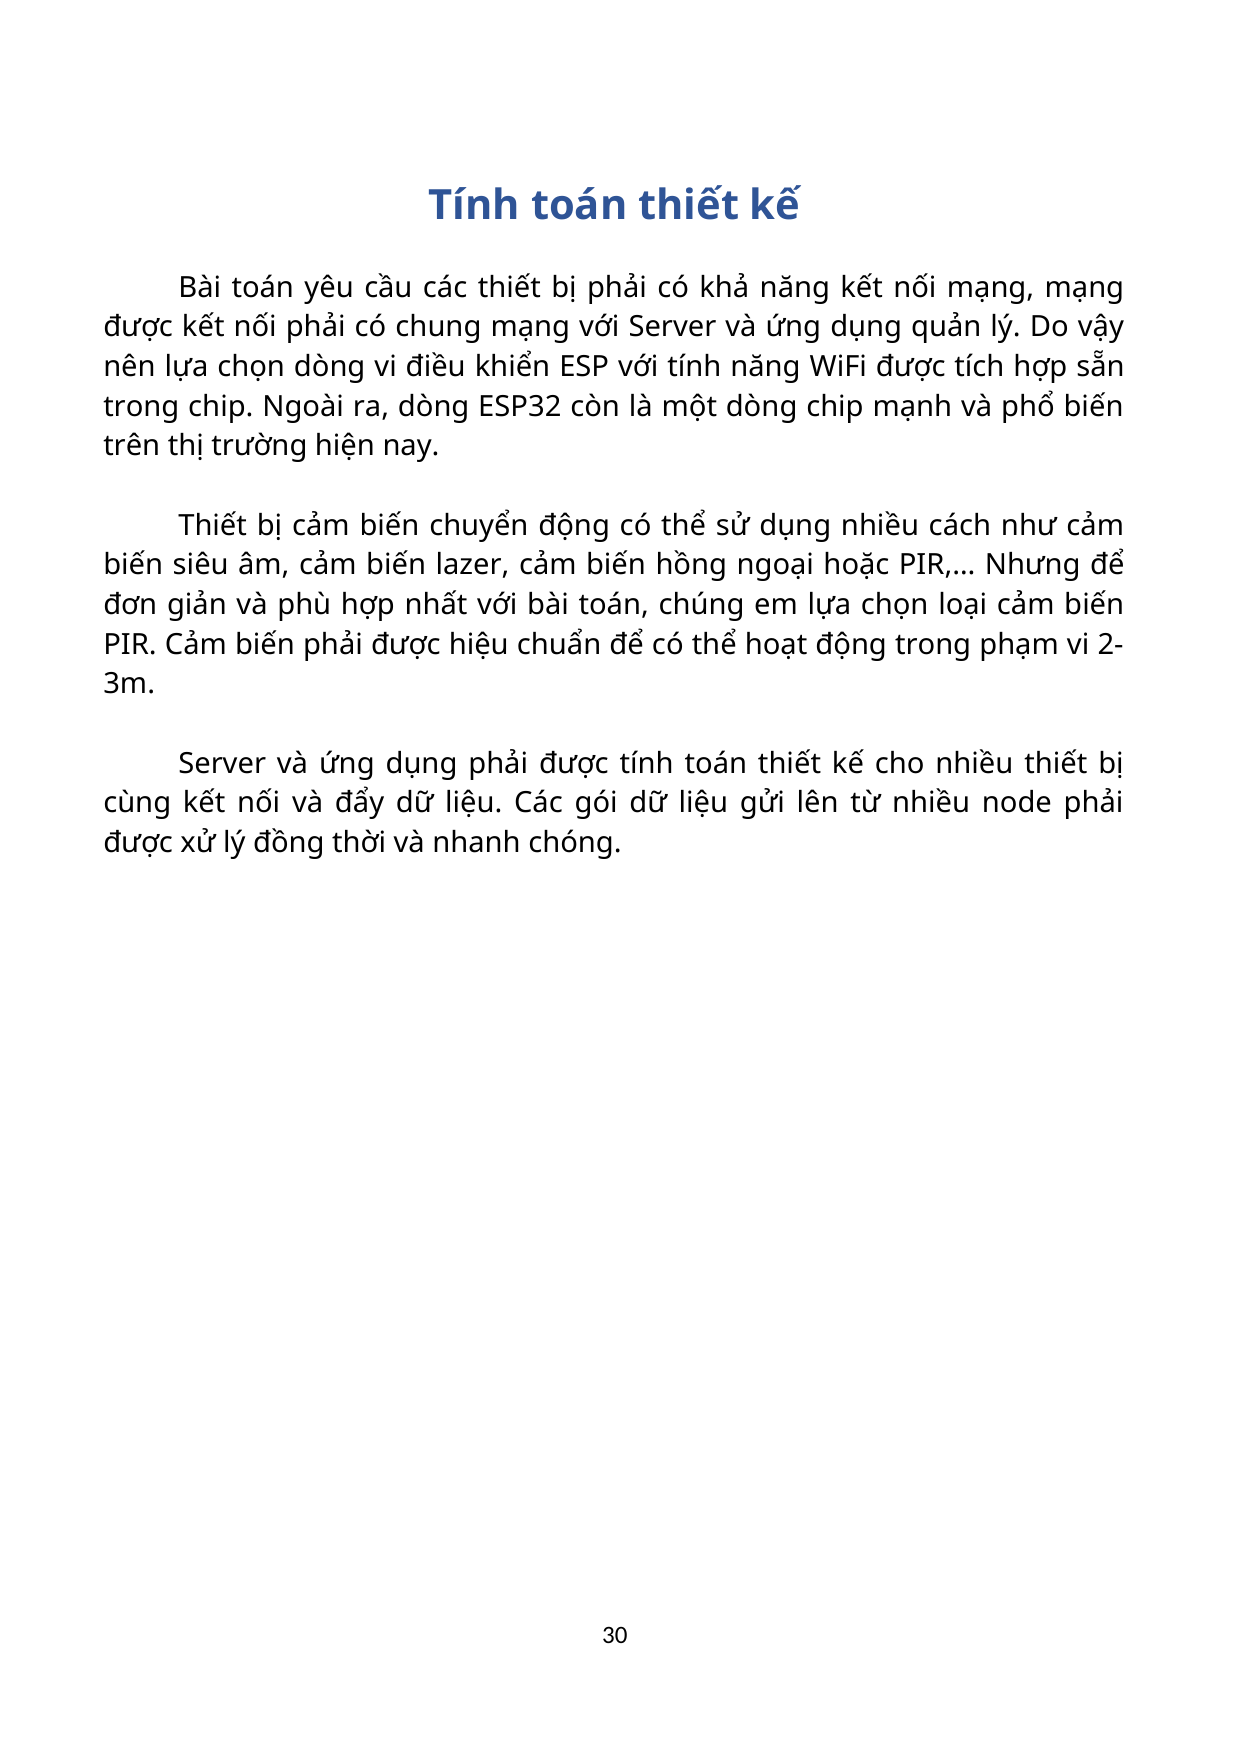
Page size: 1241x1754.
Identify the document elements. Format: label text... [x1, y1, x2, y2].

text Server và ứng dụng phải được tính toán thiết kế cho nhiều thiết bị cùng kết nối và đẩy dữ liệu. Các gói dữ liệu gửi lên từ nhiều node phải được xử lý đồng thời và nhanh chóng. [103, 742, 1126, 861]
text Bài toán yêu cầu các thiết bị phải có khả năng kết nối mạng, mạng được kết nối phải có chung mạng với Server và ứng dụng quản lý. Do vậy nên lựa chọn dòng vi điều khiển ESP với tính năng WiFi được tích hợp sẵn trong chip. Ngoài ra, dòng ESP32 còn là một dòng chip mạnh và phổ biến trên thị trường hiện nay. [103, 266, 1126, 464]
text Thiết bị cảm biến chuyển động có thể sử dụng nhiều cách như cảm biến siêu âm, cảm biến lazer, cảm biến hồng ngoại hoặc PIR,… Nhưng để đơn giản và phù hợp nhất với bài toán, chúng em lựa chọn loại cảm biến PIR. Cảm biến phải được hiệu chuẩn để có thể hoạt động trong phạm vi 2-3m. [103, 504, 1126, 702]
subtitle Tính toán thiết kế [103, 175, 1126, 232]
